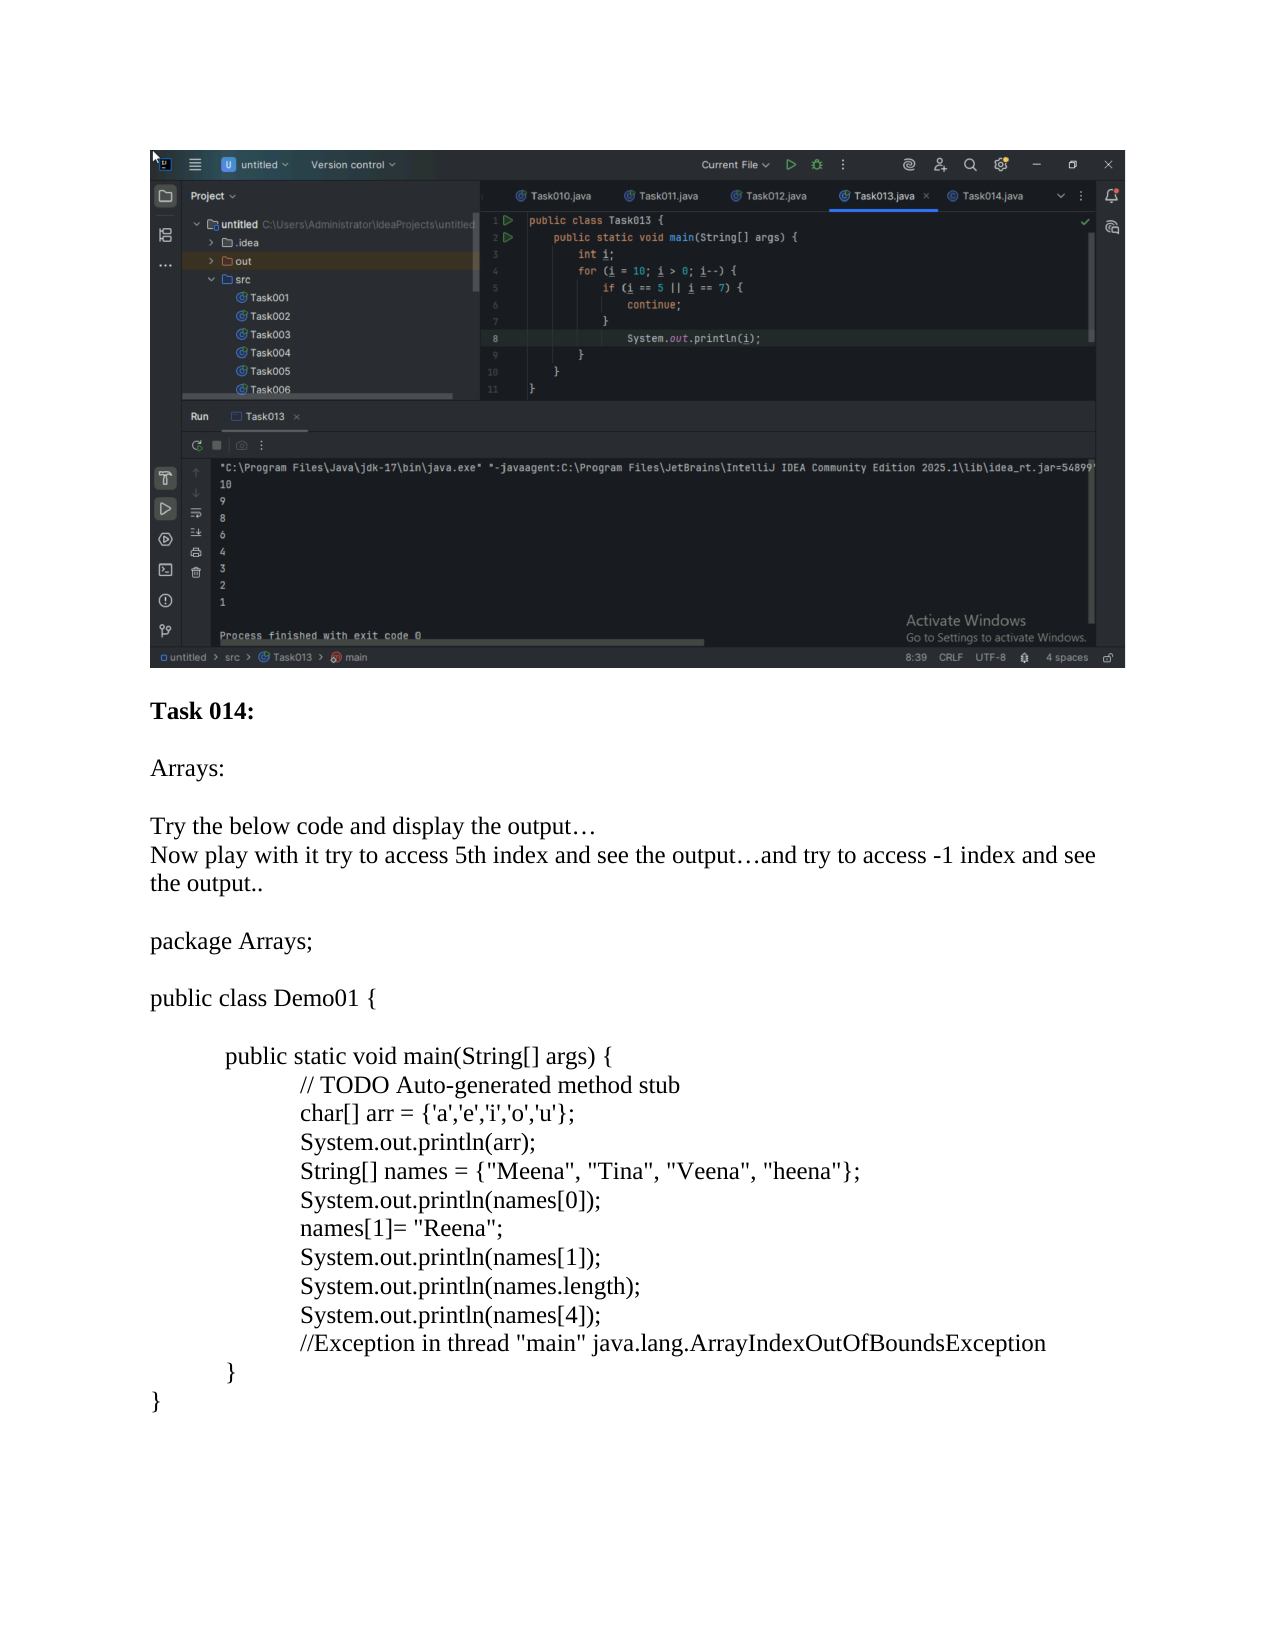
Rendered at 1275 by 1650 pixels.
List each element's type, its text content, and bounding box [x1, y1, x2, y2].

text Arrays: [150, 753, 1125, 782]
picture [150, 150, 1125, 668]
text String[] names = {"Meena", "Tina", "Veena", "heena"}; [150, 1156, 1125, 1185]
text Now play with it try to access 5th index and see the output…and try to access -1 index and see the output.. [150, 840, 1125, 897]
text public class Demo01 { [150, 983, 1125, 1012]
text //Exception in thread "main" java.lang.ArrayIndexOutOfBoundsException [150, 1328, 1125, 1357]
text } [150, 1357, 1125, 1386]
text System.out.println(names[0]); [150, 1185, 1125, 1213]
text System.out.println(names[4]); [150, 1300, 1125, 1328]
text public static void main(String[] args) { [150, 1041, 1125, 1070]
text System.out.println(names[1]); [150, 1242, 1125, 1271]
text System.out.println(arr); [150, 1127, 1125, 1156]
text package Arrays; [150, 926, 1125, 955]
text Task 014: [150, 696, 1125, 725]
text char[] arr = {'a','e','i','o','u'}; [150, 1098, 1125, 1127]
text System.out.println(names.length); [150, 1271, 1125, 1300]
text Try the below code and display the output… [150, 811, 1125, 840]
text names[1]= "Reena"; [150, 1213, 1125, 1242]
text } [150, 1386, 1125, 1415]
text // TODO Auto-generated method stub [150, 1070, 1125, 1098]
